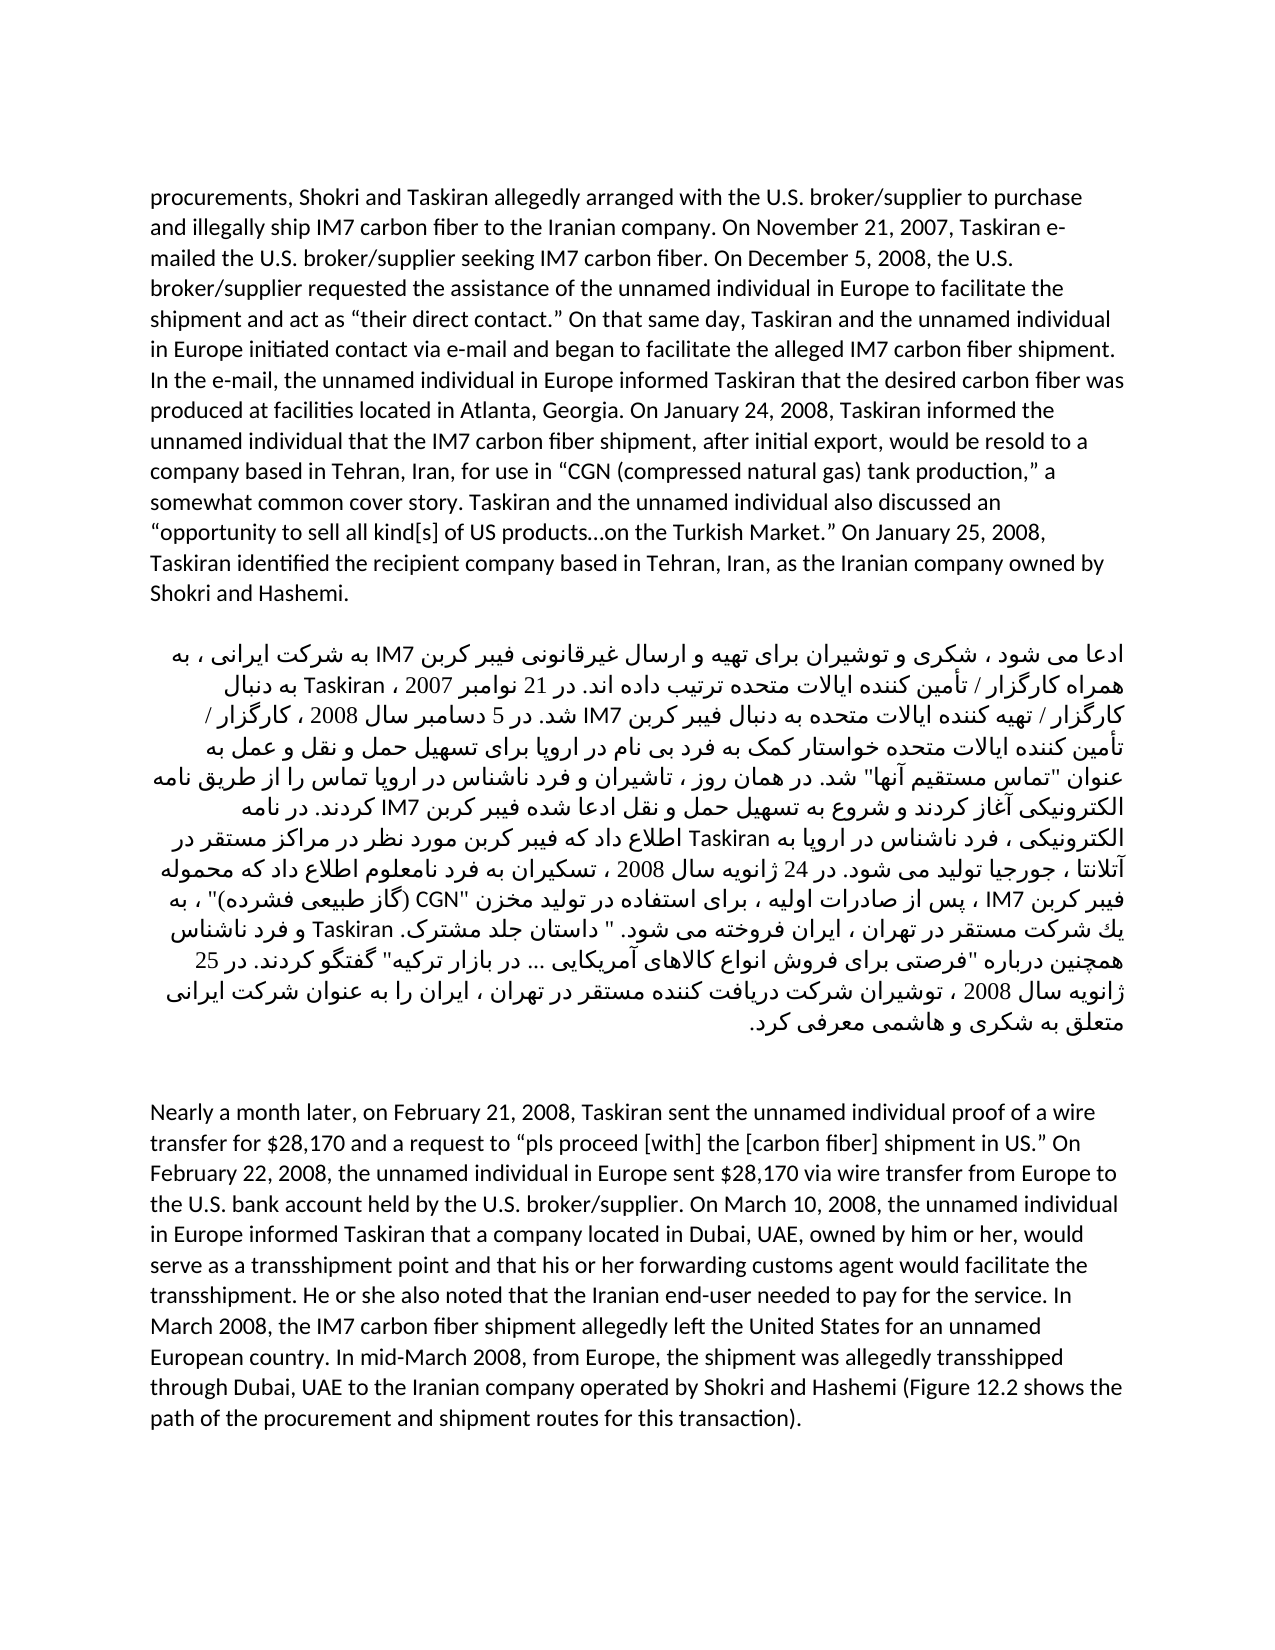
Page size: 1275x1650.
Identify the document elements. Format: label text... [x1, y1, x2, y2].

text procurements, Shokri and Taskiran allegedly arranged with the U.S. broker/supplier to purchase and illegally ship IM7 carbon fiber to the Iranian company. On November 21, 2007, Taskiran e-mailed the U.S. broker/supplier seeking IM7 carbon fiber. On December 5, 2008, the U.S. broker/supplier requested the assistance of the unnamed individual in Europe to facilitate the shipment and act as “their direct contact.” On that same day, Taskiran and the unnamed individual in Europe initiated contact via e-mail and began to facilitate the alleged IM7 carbon fiber shipment. In the e-mail, the unnamed individual in Europe informed Taskiran that the desired carbon fiber was produced at facilities located in Atlanta, Georgia. On January 24, 2008, Taskiran informed the unnamed individual that the IM7 carbon fiber shipment, after initial export, would be resold to a company based in Tehran, Iran, for use in “CGN (compressed natural gas) tank production,” a somewhat common cover story. Taskiran and the unnamed individual also discussed an “opportunity to sell all kind[s] of US products…on the Turkish Market.” On January 25, 2008, Taskiran identified the recipient company based in Tehran, Iran, as the Iranian company owned by Shokri and Hashemi. [150, 181, 1125, 608]
text Nearly a month later, on February 21, 2008, Taskiran sent the unnamed individual proof of a wire transfer for $28,170 and a request to “pls proceed [with] the [carbon fiber] shipment in US.” On February 22, 2008, the unnamed individual in Europe sent $28,170 via wire transfer from Europe to the U.S. bank account held by the U.S. broker/supplier. On March 10, 2008, the unnamed individual in Europe informed Taskiran that a company located in Dubai, UAE, owned by him or her, would serve as a transshipment point and that his or her forwarding customs agent would facilitate the transshipment. He or she also noted that the Iranian end-user needed to pay for the service. In March 2008, the IM7 carbon fiber shipment allegedly left the United States for an unnamed European country. In mid-March 2008, from Europe, the shipment was allegedly transshipped through Dubai, UAE to the Iranian company operated by Shokri and Hashemi (Figure 12.2 shows the path of the procurement and shipment routes for this transaction). [150, 1096, 1125, 1432]
text ادعا می شود ، شکری و توشیران برای تهیه و ارسال غیرقانونی فیبر کربن IM7 به شرکت ایرانی ، به همراه کارگزار / تأمین کننده ایالات متحده ترتیب داده اند. در 21 نوامبر 2007 ، Taskiran به دنبال کارگزار / تهیه کننده ایالات متحده به دنبال فیبر کربن IM7 شد. در 5 دسامبر سال 2008 ، کارگزار / تأمین کننده ایالات متحده خواستار کمک به فرد بی نام در اروپا برای تسهیل حمل و نقل و عمل به عنوان "تماس مستقیم آنها" شد. در همان روز ، تاشیران و فرد ناشناس در اروپا تماس را از طریق نامه الکترونیکی آغاز کردند و شروع به تسهیل حمل و نقل ادعا شده فیبر کربن IM7 کردند. در نامه الکترونیکی ، فرد ناشناس در اروپا به Taskiran اطلاع داد که فیبر کربن مورد نظر در مراکز مستقر در آتلانتا ، جورجیا تولید می شود. در 24 ژانویه سال 2008 ، تسكیران به فرد نامعلوم اطلاع داد كه محموله فیبر كربن IM7 ، پس از صادرات اولیه ، برای استفاده در تولید مخزن "CGN (گاز طبیعی فشرده)" ، به یك شركت مستقر در تهران ، ایران فروخته می شود. " داستان جلد مشترک. Taskiran و فرد ناشناس همچنین درباره "فرصتی برای فروش انواع کالاهای آمریکایی ... در بازار ترکیه" گفتگو کردند. در 25 ژانویه سال 2008 ، توشیران شرکت دریافت کننده مستقر در تهران ، ایران را به عنوان شرکت ایرانی متعلق به شکری و هاشمی معرفی کرد. [150, 638, 1125, 1035]
